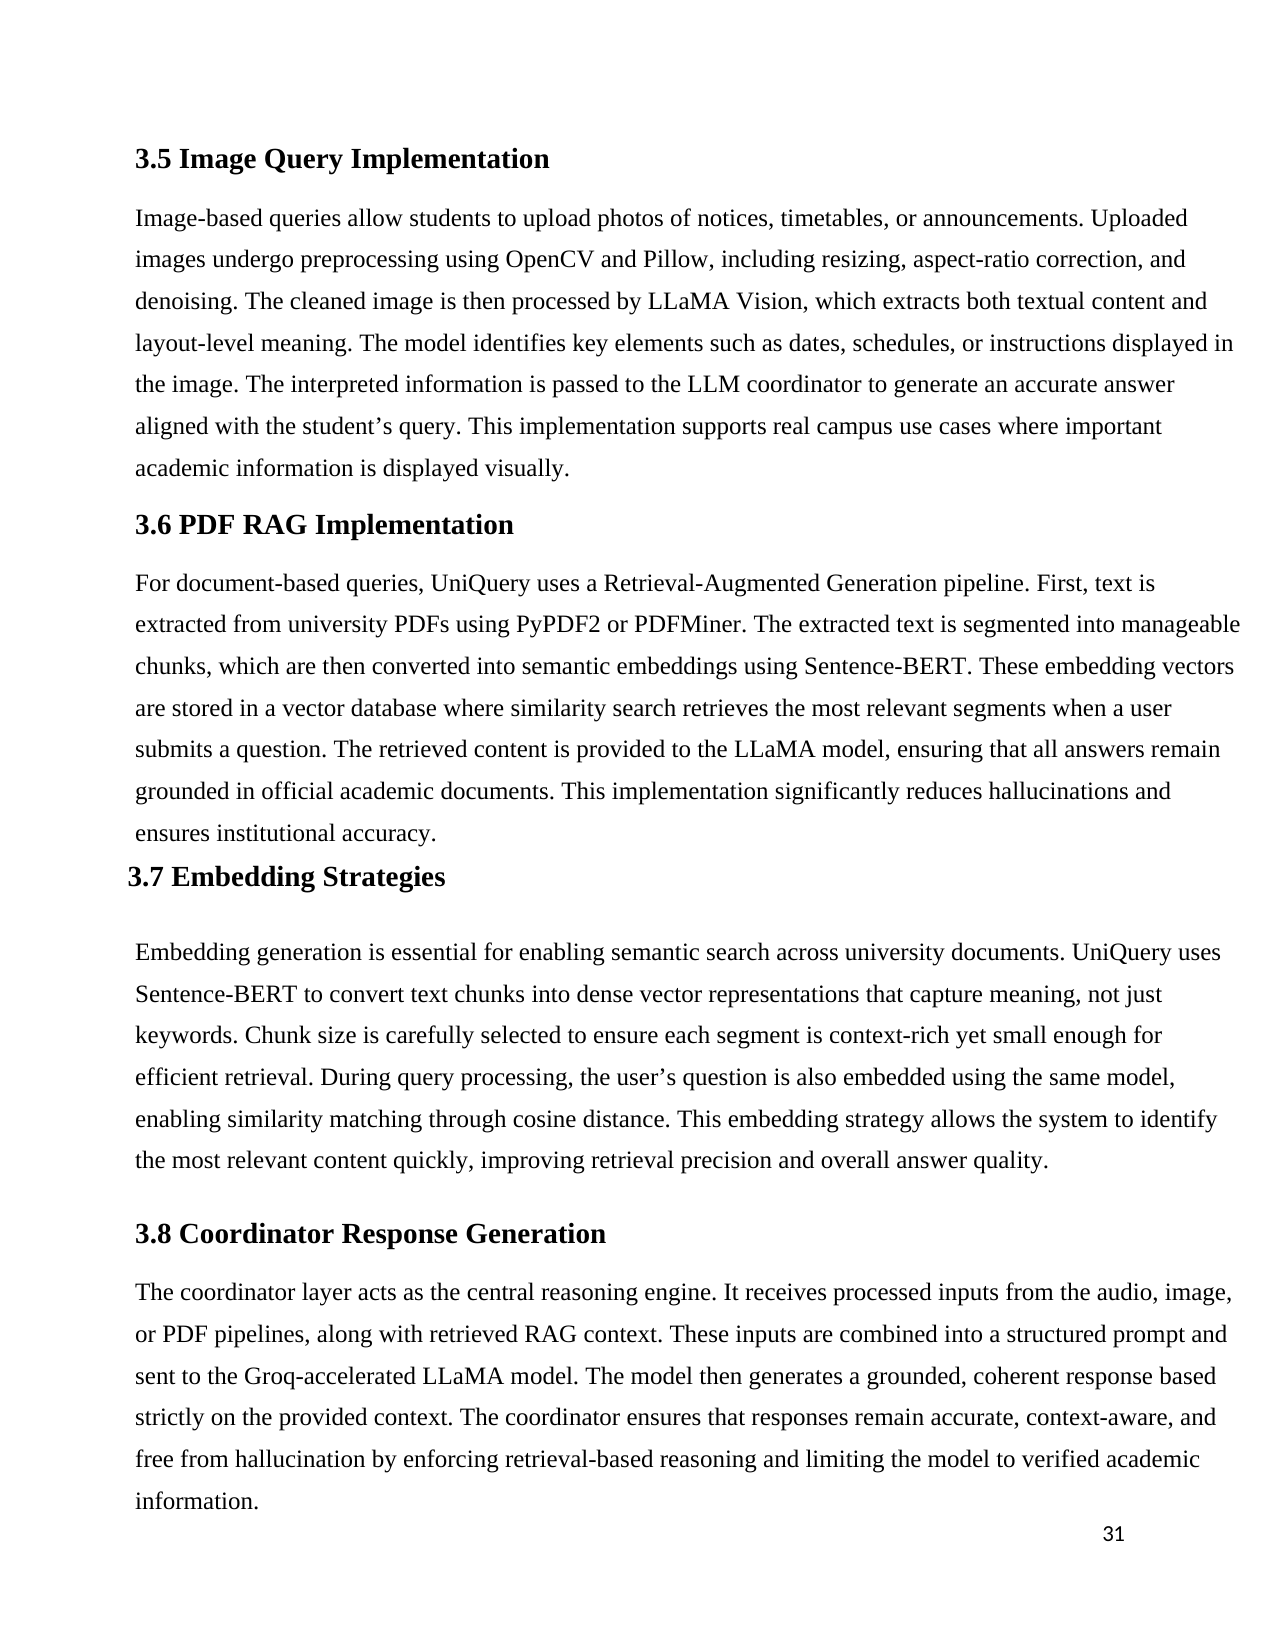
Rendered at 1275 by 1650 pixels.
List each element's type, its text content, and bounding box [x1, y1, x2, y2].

text 3.8 Coordinator Response Generation [135, 1216, 1245, 1250]
text 3.5 Image Query Implementation [135, 142, 1245, 175]
text Image-based queries allow students to upload photos of notices, timetables, or announcements. Uploaded images undergo preprocessing using OpenCV and Pillow, including resizing, aspect-ratio correction, and denoising. The cleaned image is then processed by LLaMA Vision, which extracts both textual content and layout-level meaning. The model identifies key elements such as dates, schedules, or instructions displayed in the image. The interpreted information is passed to the LLM coordinator to generate an accurate answer aligned with the student’s query. This implementation supports real campus use cases where important academic information is displayed visually. [135, 203, 1245, 481]
text Embedding generation is essential for enabling semantic search across university documents. UniQuery uses Sentence-BERT to convert text chunks into dense vector representations that capture meaning, not just keywords. Chunk size is carefully selected to ensure each segment is context-rich yet small enough for efficient retrieval. During query processing, the user’s question is also embedded using the same model, enabling similarity matching through cosine distance. This embedding strategy allows the system to identify the most relevant content quickly, improving retrieval precision and overall answer quality. [135, 937, 1245, 1174]
text The coordinator layer acts as the central reasoning engine. It receives processed inputs from the audio, image, or PDF pipelines, along with retrieved RAG context. These inputs are combined into a structured prompt and sent to the Groq-accelerated LLaMA model. The model then generates a grounded, coherent response based strictly on the provided context. The coordinator ensures that responses remain accurate, context-aware, and free from hallucination by enforcing retrieval-based reasoning and limiting the model to verified academic information. [135, 1277, 1245, 1514]
text 3.6 PDF RAG Implementation [135, 507, 1245, 540]
text For document-based queries, UniQuery uses a Retrieval-Augmented Generation pipeline. First, text is extracted from university PDFs using PyPDF2 or PDFMiner. The extracted text is segmented into manageable chunks, which are then converted into semantic embeddings using Sentence-BERT. These embedding vectors are stored in a vector database where similarity search retrieves the most relevant segments when a user submits a question. The retrieved content is provided to the LLaMA model, ensuring that all answers remain grounded in official academic documents. This implementation significantly reduces hallucinations and ensures institutional accuracy. [135, 568, 1245, 847]
text 3.7 Embedding Strategies [120, 859, 1245, 893]
